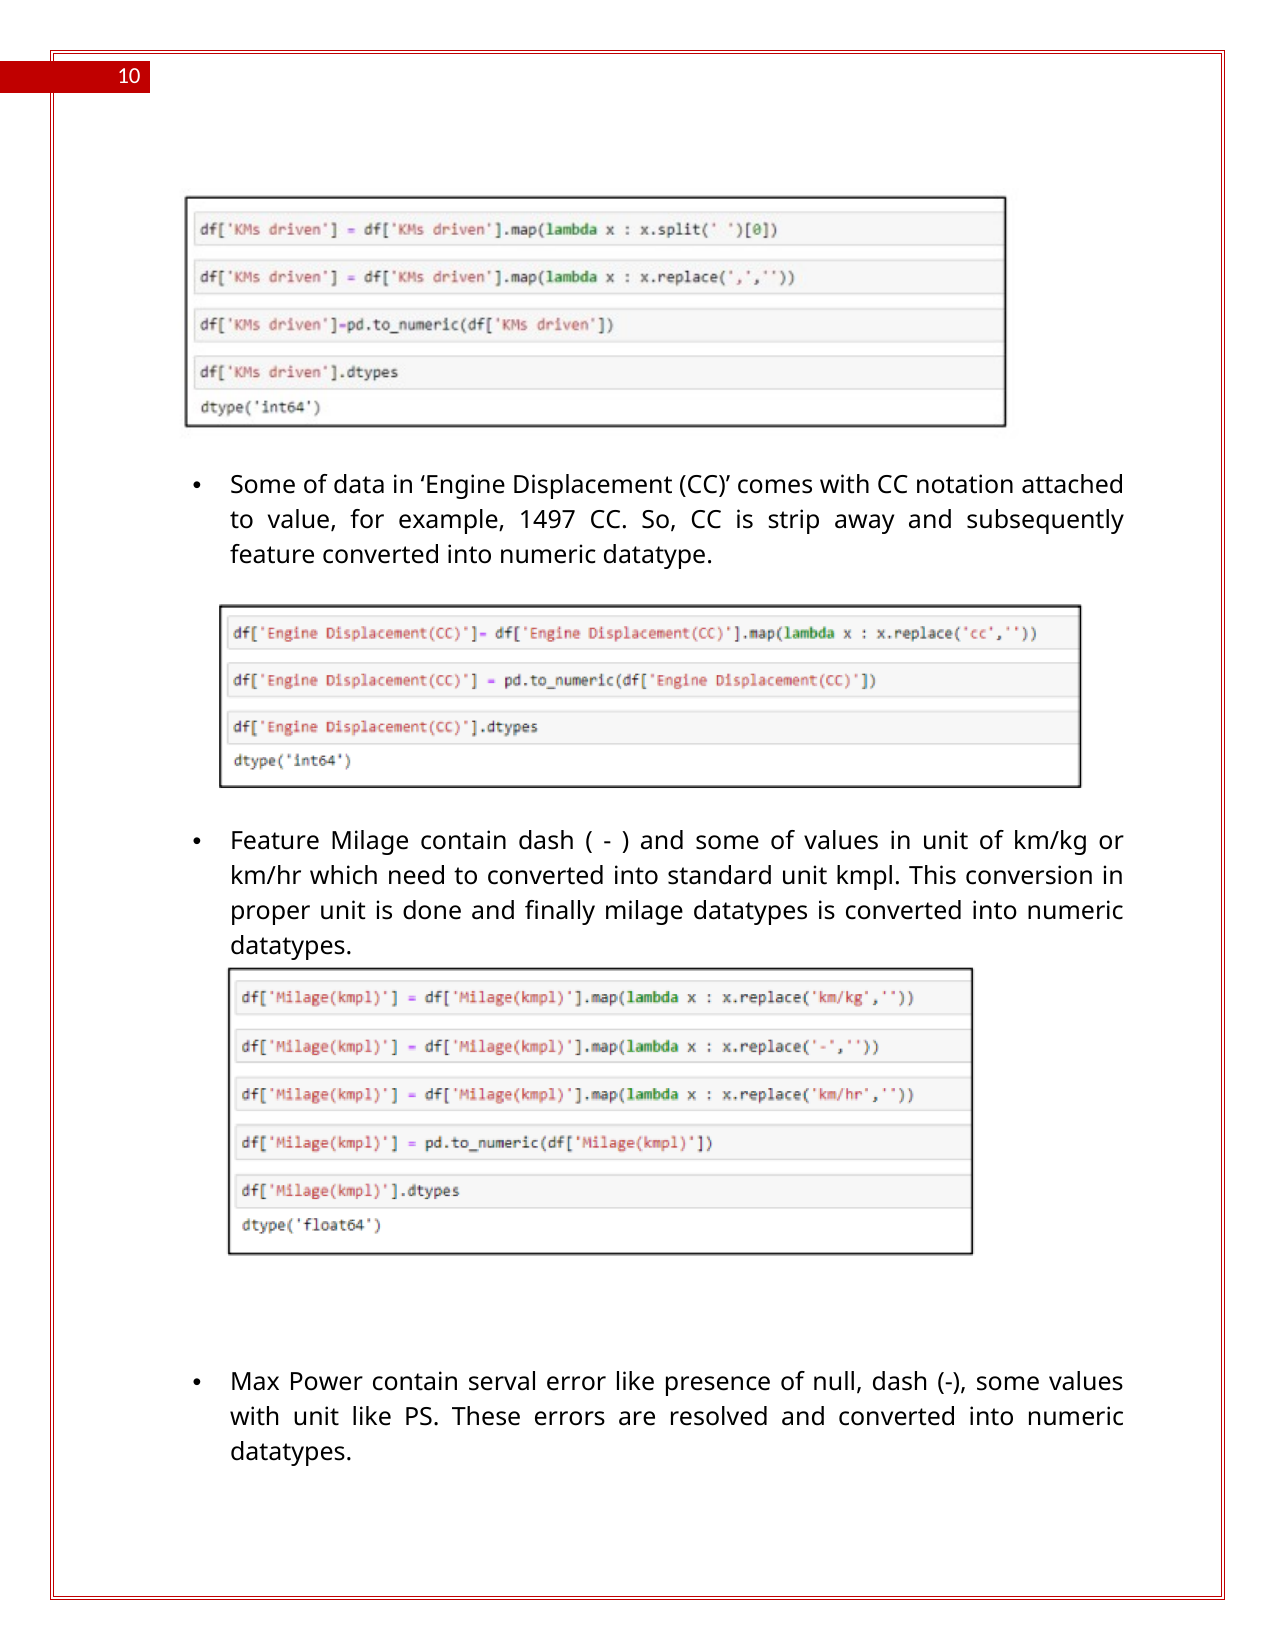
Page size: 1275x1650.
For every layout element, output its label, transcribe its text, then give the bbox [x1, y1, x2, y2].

list Some of data in ‘Engine Displacement (CC)’ comes with CC notation attached to value, for example, 1497 CC. So, CC is strip away and subsequently feature converted into numeric datatype. [192, 466, 1126, 570]
list Max Power contain serval error like presence of null, dash (-), some values with unit like PS. These errors are resolved and converted into numeric datatypes. [192, 1363, 1126, 1467]
picture [155, 188, 1043, 448]
picture [201, 595, 1117, 804]
picture [200, 962, 1020, 1287]
list Feature Milage contain dash ( - ) and some of values in unit of km/kg or km/hr which need to converted into standard unit kmpl. This conversion in proper unit is done and finally milage datatypes is converted into numeric datatypes. [192, 822, 1126, 962]
